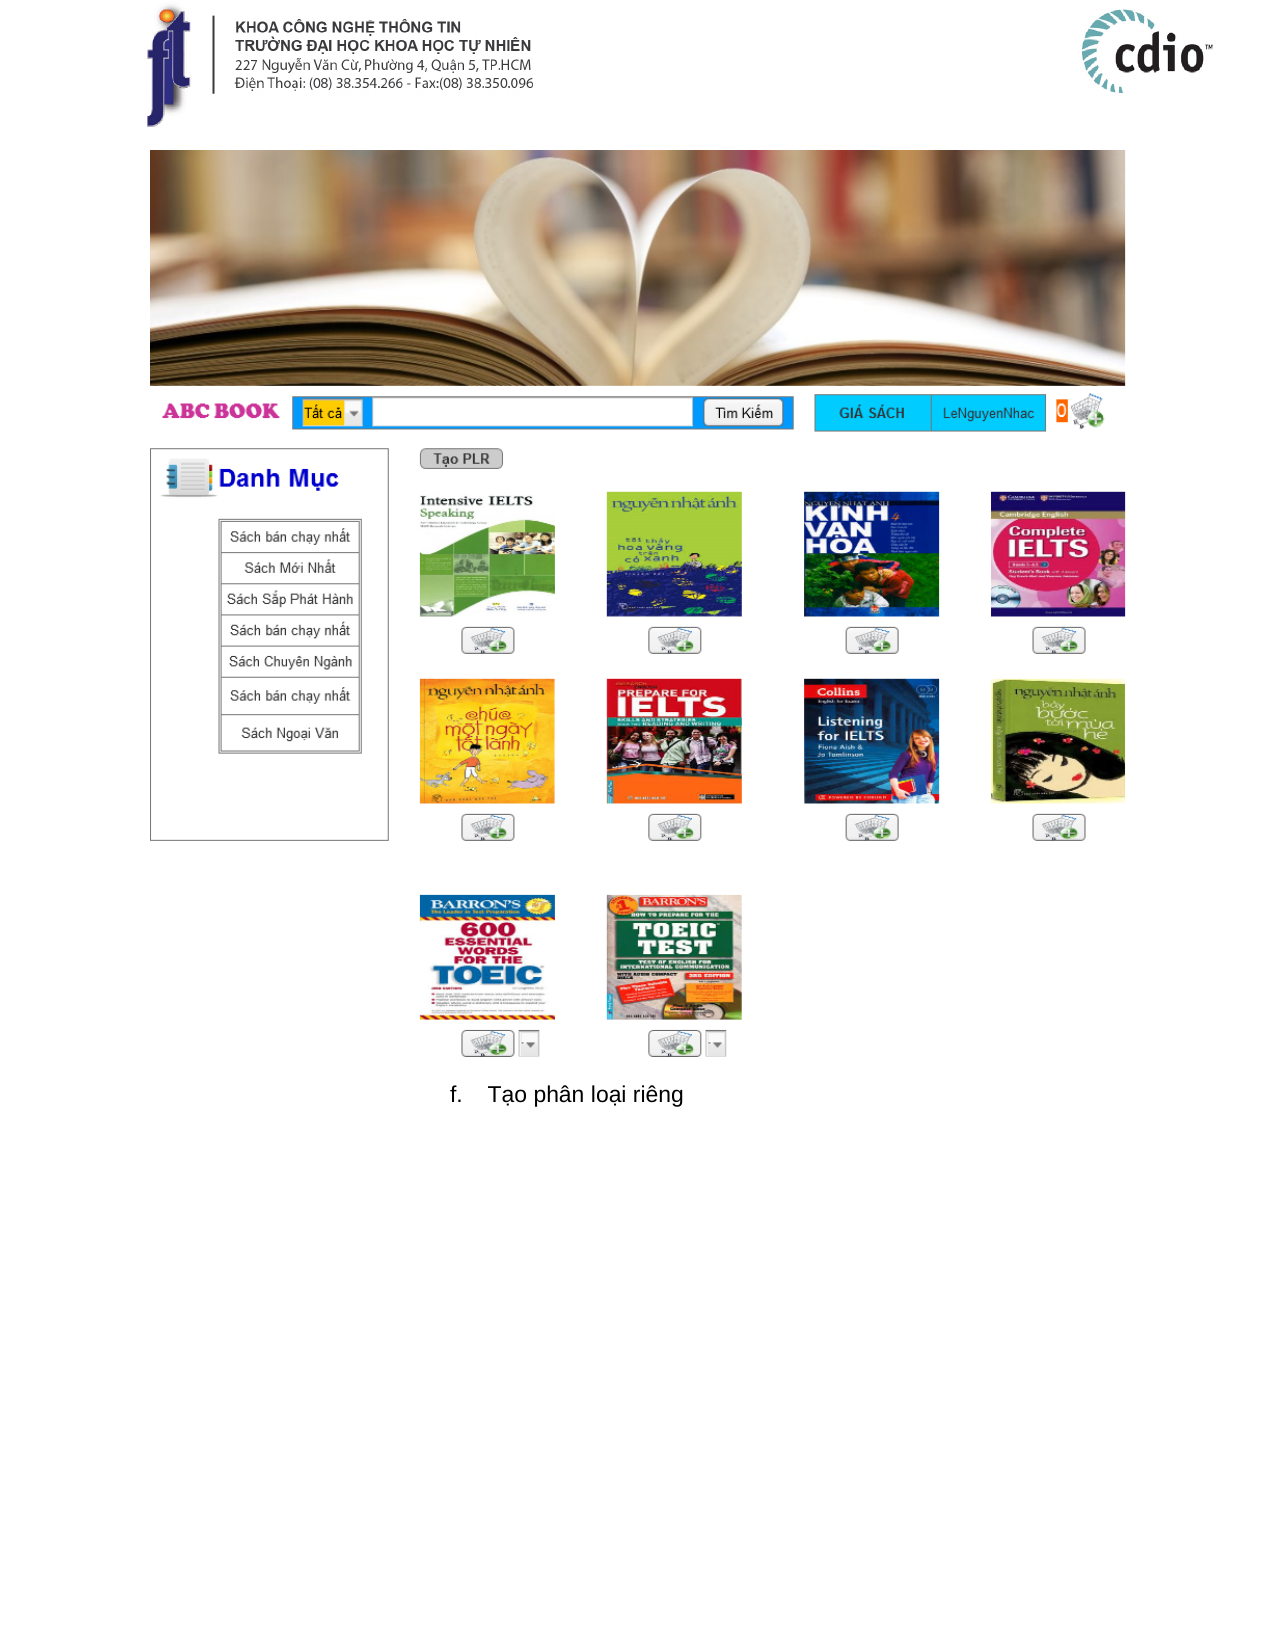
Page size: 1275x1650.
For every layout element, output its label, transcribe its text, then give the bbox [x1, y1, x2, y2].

picture [125, 0, 1224, 149]
picture [150, 150, 1125, 1057]
list Tạo phân loại riêng [450, 1081, 1125, 1108]
